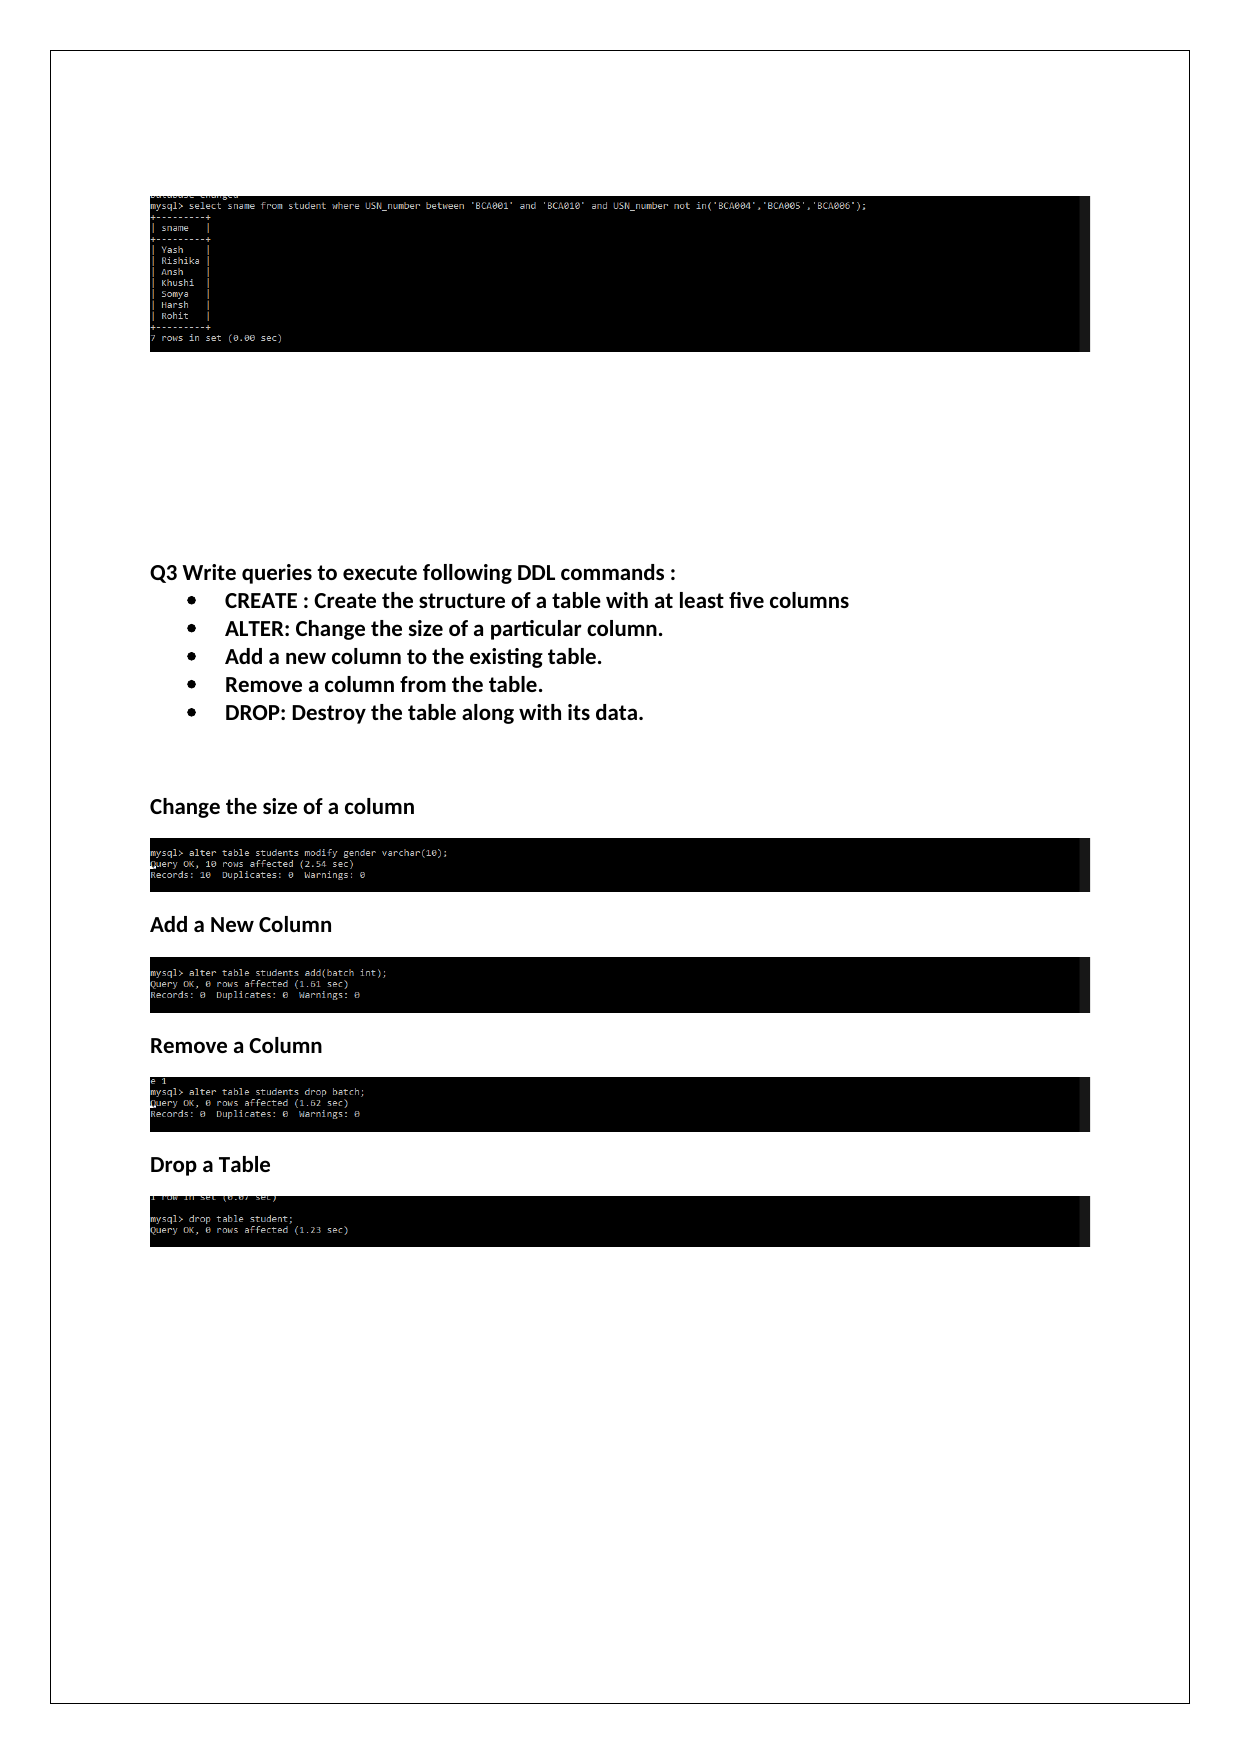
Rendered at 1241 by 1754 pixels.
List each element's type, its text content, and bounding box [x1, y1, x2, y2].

text Drop a Table [150, 1150, 1090, 1178]
picture [150, 957, 1091, 1013]
picture [150, 1077, 1091, 1132]
picture [150, 838, 1091, 892]
list CREATE : Create the structure of a table with at least five columns [187, 586, 1090, 614]
text Remove a Column [150, 1031, 1090, 1059]
picture [150, 196, 1091, 352]
list DROP: Destroy the table along with its data. [187, 698, 1090, 726]
text Q3 Write queries to execute following DDL commands : [150, 558, 1090, 586]
list ALTER: Change the size of a particular column. [187, 614, 1090, 642]
list Remove a column from the table. [187, 670, 1090, 698]
list Add a new column to the existing table. [187, 642, 1090, 670]
text Add a New Column [150, 911, 1090, 939]
picture [150, 1196, 1091, 1247]
text Change the size of a column [150, 792, 1090, 820]
